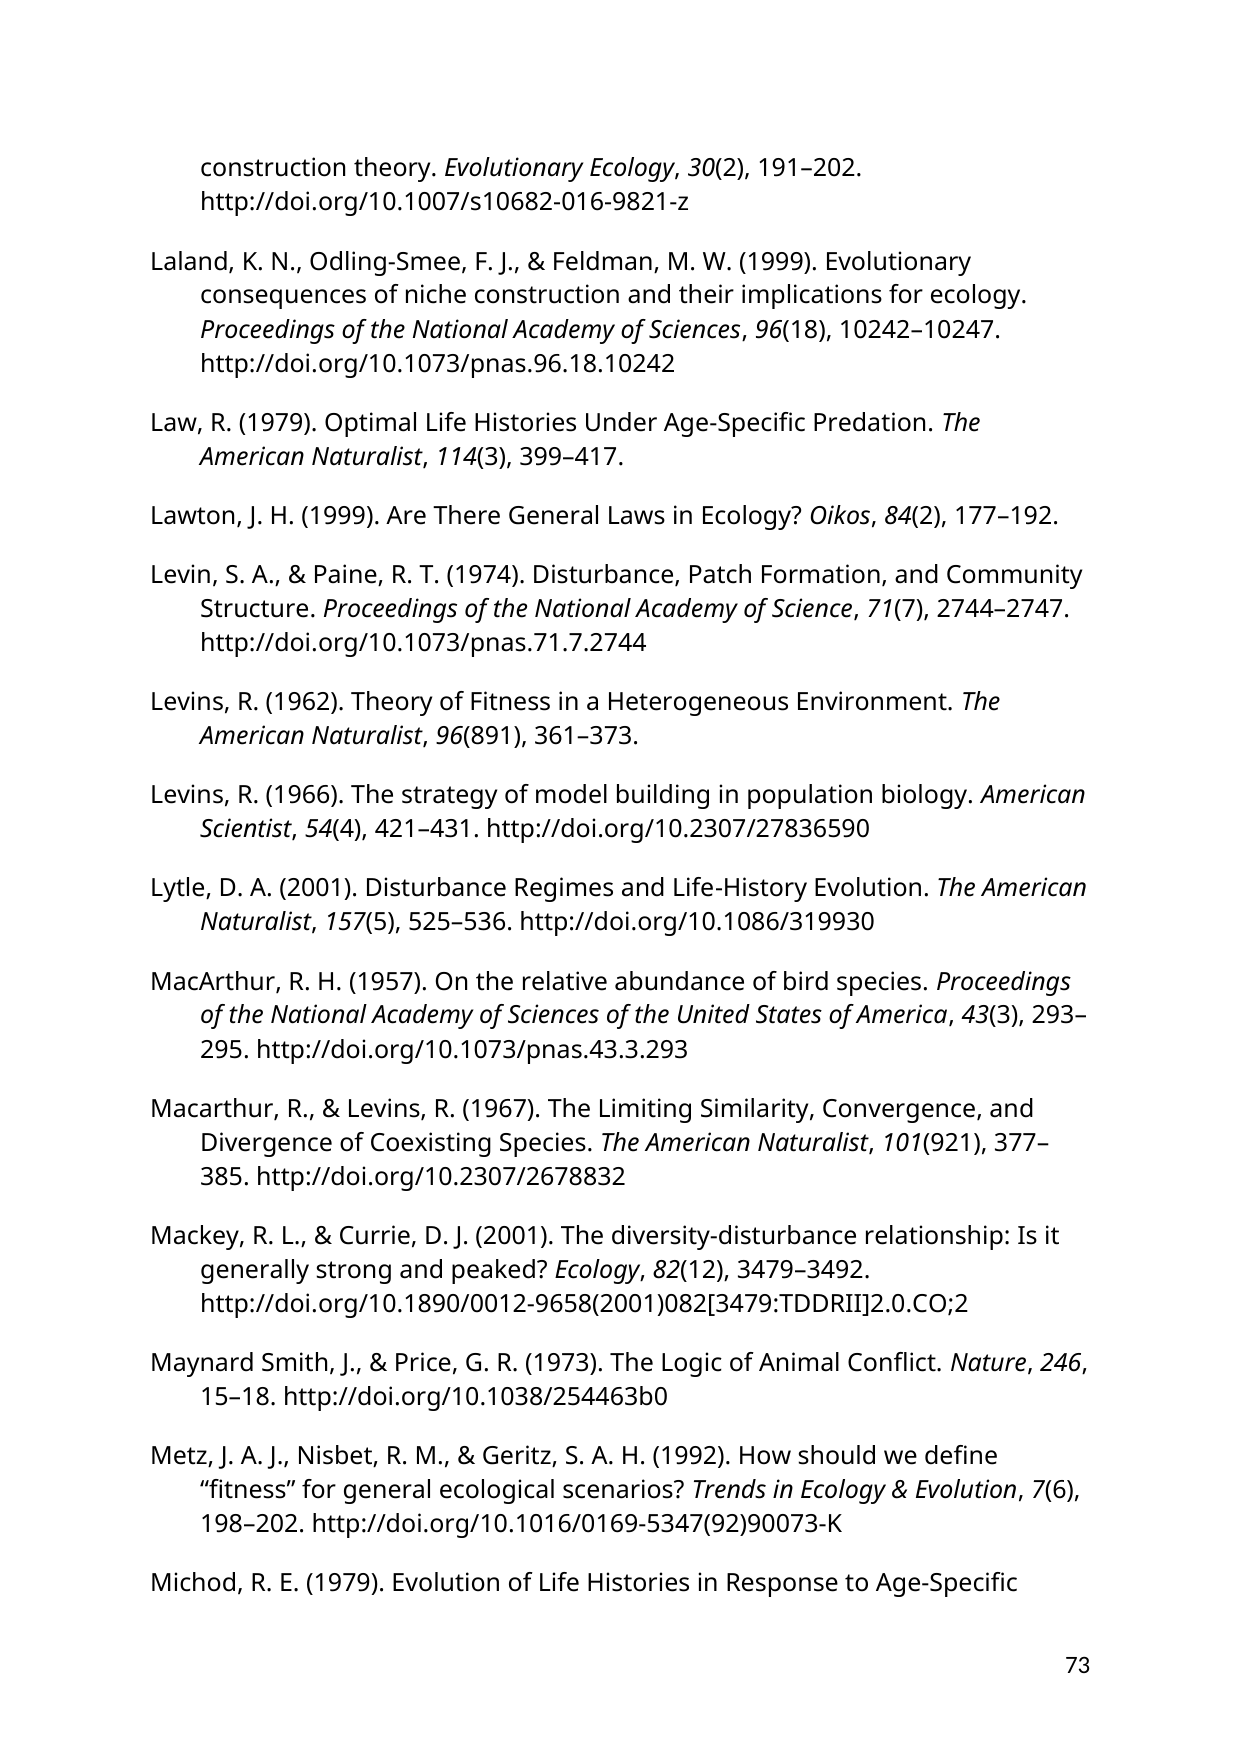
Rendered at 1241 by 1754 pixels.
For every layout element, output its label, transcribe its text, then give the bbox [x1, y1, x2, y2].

text Metz, J. A. J., Nisbet, R. M., & Geritz, S. A. H. (1992). How should we define “fitness” for general ecological scenarios? Trends in Ecology & Evolution, 7(6), 198–202. http://doi.org/10.1016/0169-5347(92)90073-K [150, 1438, 1090, 1540]
text Macarthur, R., & Levins, R. (1967). The Limiting Similarity, Convergence, and Divergence of Coexisting Species. The American Naturalist, 101(921), 377–385. http://doi.org/10.2307/2678832 [150, 1090, 1090, 1192]
text MacArthur, R. H. (1957). On the relative abundance of bird species. Proceedings of the National Academy of Sciences of the United States of America, 43(3), 293–295. http://doi.org/10.1073/pnas.43.3.293 [150, 963, 1090, 1065]
text Levin, S. A., & Paine, R. T. (1974). Disturbance, Patch Formation, and Community Structure. Proceedings of the National Academy of Science, 71(7), 2744–2747. http://doi.org/10.1073/pnas.71.7.2744 [150, 557, 1090, 659]
text Mackey, R. L., & Currie, D. J. (2001). The diversity-disturbance relationship: Is it generally strong and peaked? Ecology, 82(12), 3479–3492. http://doi.org/10.1890/0012-9658(2001)082[3479:TDDRII]2.0.CO;2 [150, 1217, 1090, 1320]
text Levins, R. (1966). The strategy of model building in population biology. American Scientist, 54(4), 421–431. http://doi.org/10.2307/27836590 [150, 777, 1090, 845]
text Lawton, J. H. (1999). Are There General Laws in Ecology? Oikos, 84(2), 177–192. [150, 497, 1090, 532]
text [150, 1565, 1090, 1599]
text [150, 150, 1090, 218]
text Lytle, D. A. (2001). Disturbance Regimes and Life‐History Evolution. The American Naturalist, 157(5), 525–536. http://doi.org/10.1086/319930 [150, 870, 1090, 938]
text Levins, R. (1962). Theory of Fitness in a Heterogeneous Environment. The American Naturalist, 96(891), 361–373. [150, 684, 1090, 752]
text Laland, K. N., Odling-Smee, F. J., & Feldman, M. W. (1999). Evolutionary consequences of niche construction and their implications for ecology. Proceedings of the National Academy of Sciences, 96(18), 10242–10247. http://doi.org/10.1073/pnas.96.18.10242 [150, 243, 1090, 379]
text Law, R. (1979). Optimal Life Histories Under Age-Specific Predation. The American Naturalist, 114(3), 399–417. [150, 404, 1090, 472]
text Maynard Smith, J., & Price, G. R. (1973). The Logic of Animal Conflict. Nature, 246, 15–18. http://doi.org/10.1038/254463b0 [150, 1345, 1090, 1413]
